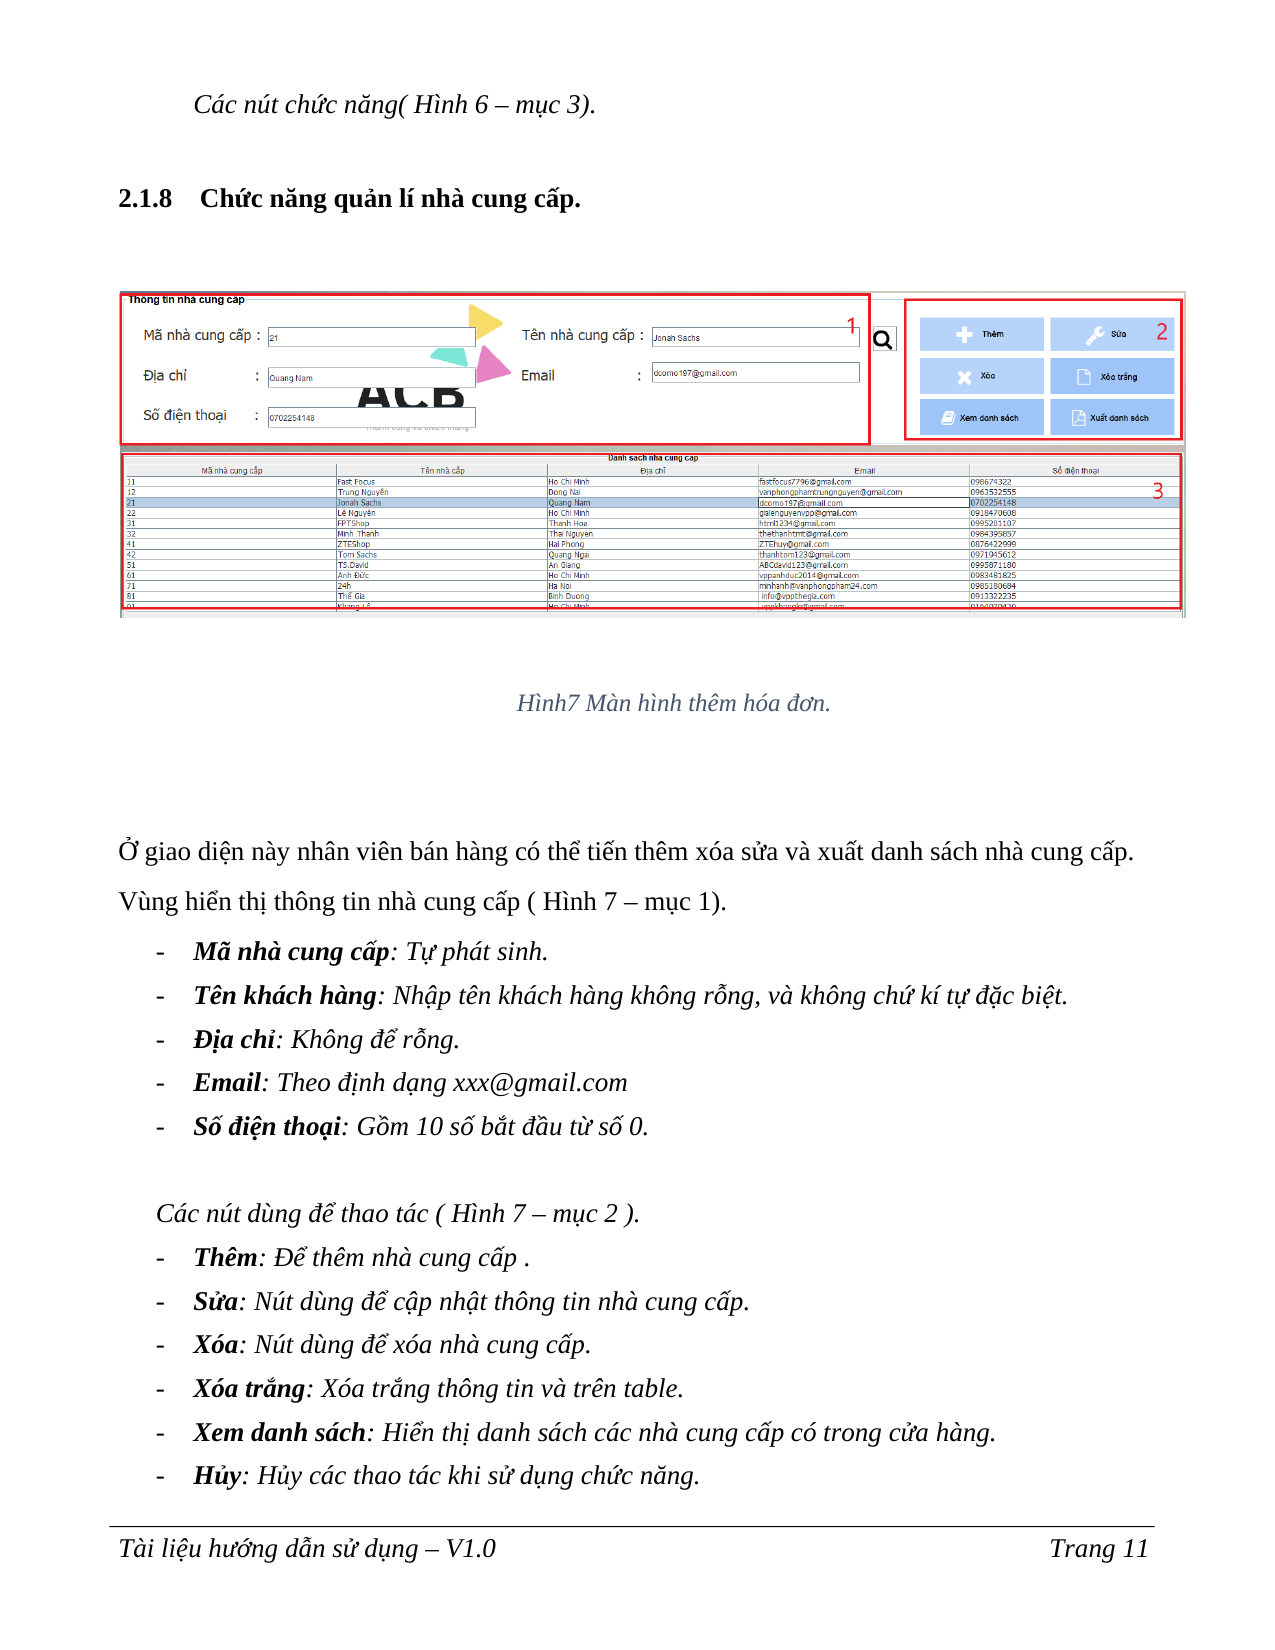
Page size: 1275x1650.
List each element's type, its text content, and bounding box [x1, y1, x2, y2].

list Sửa: Nút dùng để cập nhật thông tin nhà cung cấp. [156, 1285, 1186, 1316]
list Hủy: Hủy các thao tác khi sử dụng chức năng. [156, 1459, 1186, 1490]
list Thêm: Để thêm nhà cung cấp . [156, 1241, 1186, 1272]
list Mã nhà cung cấp: Tự phát sinh. [156, 936, 1186, 967]
text Các nút dùng để thao tác ( Hình 7 – mục 2 ). [156, 1197, 1186, 1228]
list Email: Theo định dạng xxx@gmail.com [156, 1066, 1186, 1098]
text Các nút chức năng( Hình 6 – mục 3). [193, 89, 1186, 120]
list Địa chỉ: Không để rỗng. [156, 1023, 1186, 1054]
text Ở giao diện này nhân viên bán hàng có thể tiến thêm xóa sửa và xuất danh sách nhà cung cấp. [118, 835, 1186, 866]
list Xóa: Nút dùng để xóa nhà cung cấp. [156, 1328, 1186, 1359]
list Số điện thoại: Gồm 10 số bắt đầu từ số 0. [156, 1110, 1186, 1141]
subtitle 2.1.8 Chức năng quản lí nhà cung cấp. [118, 182, 1186, 214]
list Xóa trắng: Xóa trắng thông tin và trên table. [156, 1372, 1186, 1403]
list Tên khách hàng: Nhập tên khách hàng không rỗng, và không chứ kí tự đặc biệt. [156, 979, 1186, 1010]
picture [118, 291, 1187, 619]
text Vùng hiển thị thông tin nhà cung cấp ( Hình 7 – mục 1). [118, 885, 1186, 916]
list Xem danh sách: Hiển thị danh sách các nhà cung cấp có trong cửa hàng. [156, 1416, 1186, 1447]
